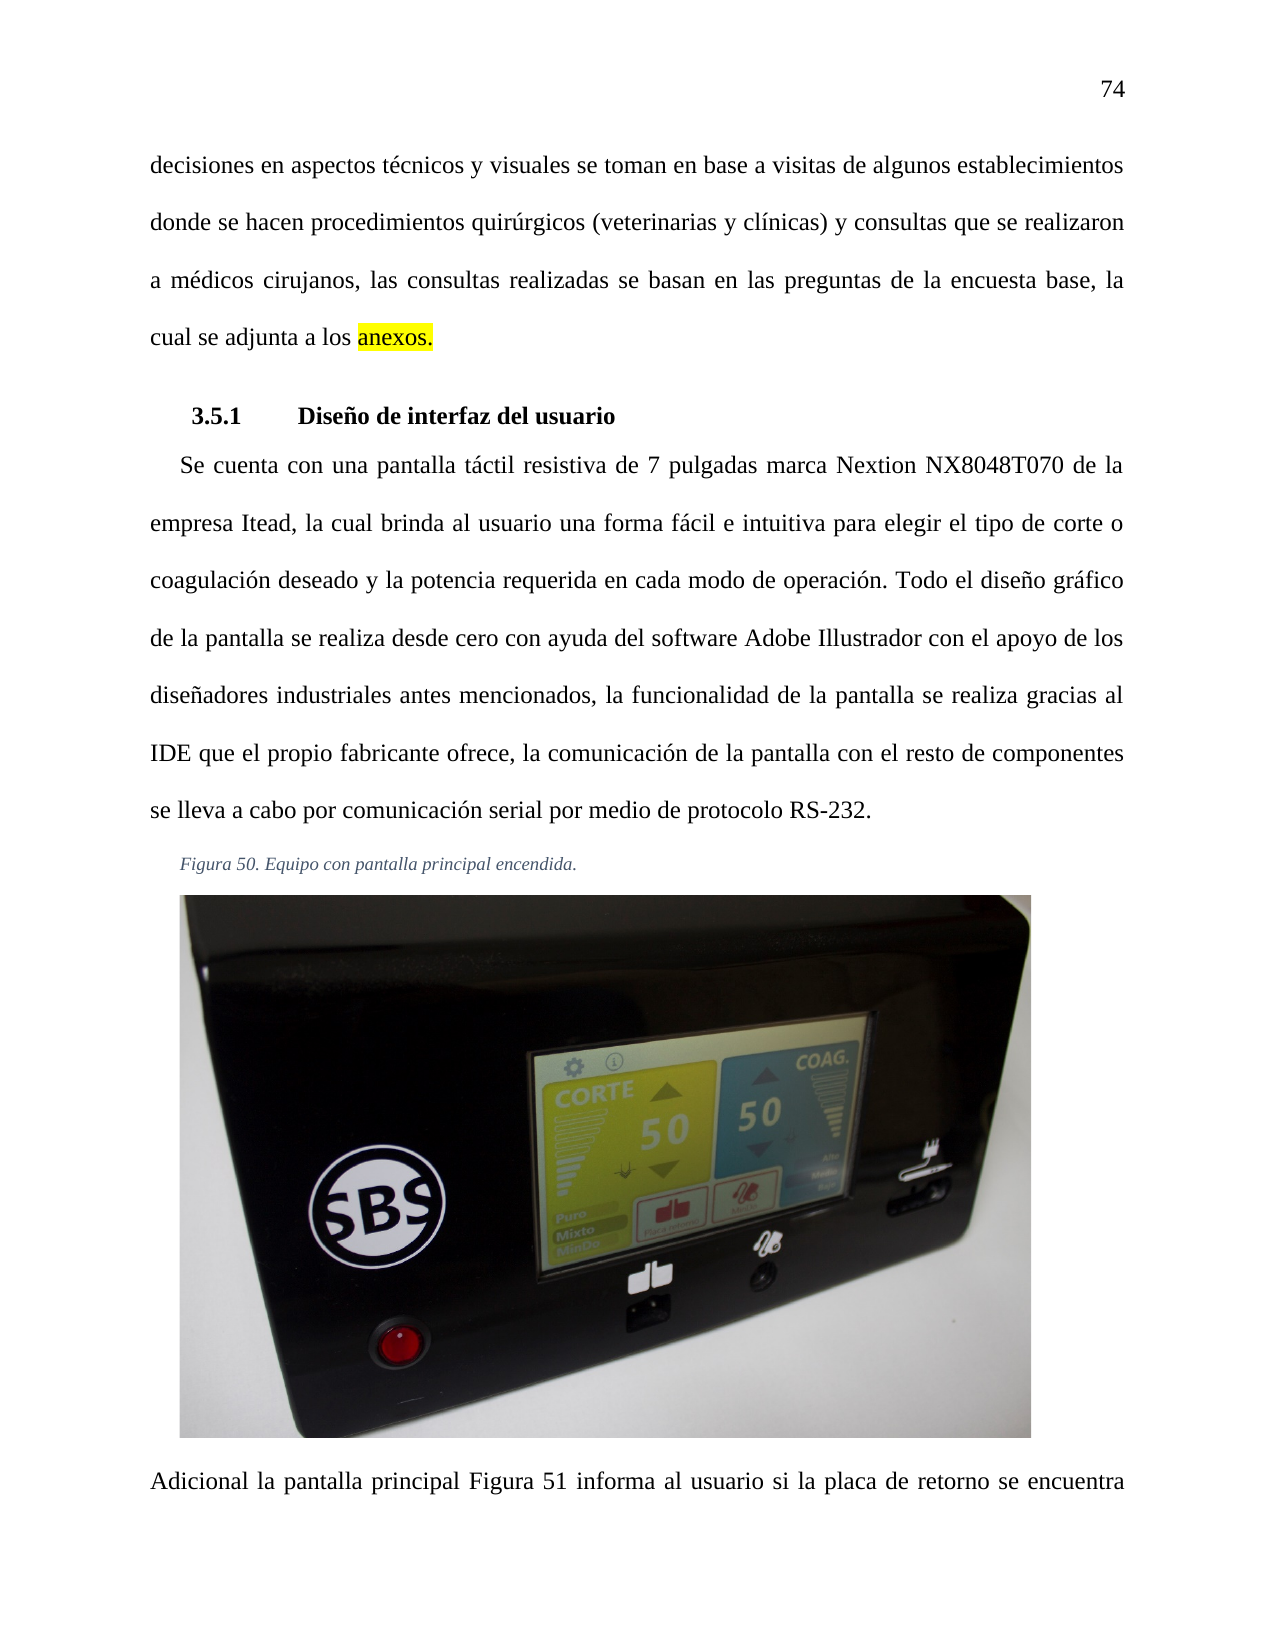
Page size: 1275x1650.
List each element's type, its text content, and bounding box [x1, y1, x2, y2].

text Figura 50. Equipo con pantalla principal encendida. [150, 853, 1125, 874]
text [150, 895, 1125, 1495]
subtitle Diseño de interfaz del usuario [150, 401, 1125, 429]
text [150, 150, 1125, 351]
picture [179, 895, 1032, 1438]
text Se cuenta con una pantalla táctil resistiva de 7 pulgadas marca Nextion NX8048T070 de la empresa Itead, la cual brinda al usuario una forma fácil e intuitiva para elegir el tipo de corte o coagulación deseado y la potencia requerida en cada modo de operación. Todo el diseño gráfico de la pantalla se realiza desde cero con ayuda del software Adobe Illustrador con el apoyo de los diseñadores industriales antes mencionados, la funcionalidad de la pantalla se realiza gracias al IDE que el propio fabricante ofrece, la comunicación de la pantalla con el resto de componentes se lleva a cabo por comunicación serial por medio de protocolo RS-232. [150, 450, 1125, 824]
